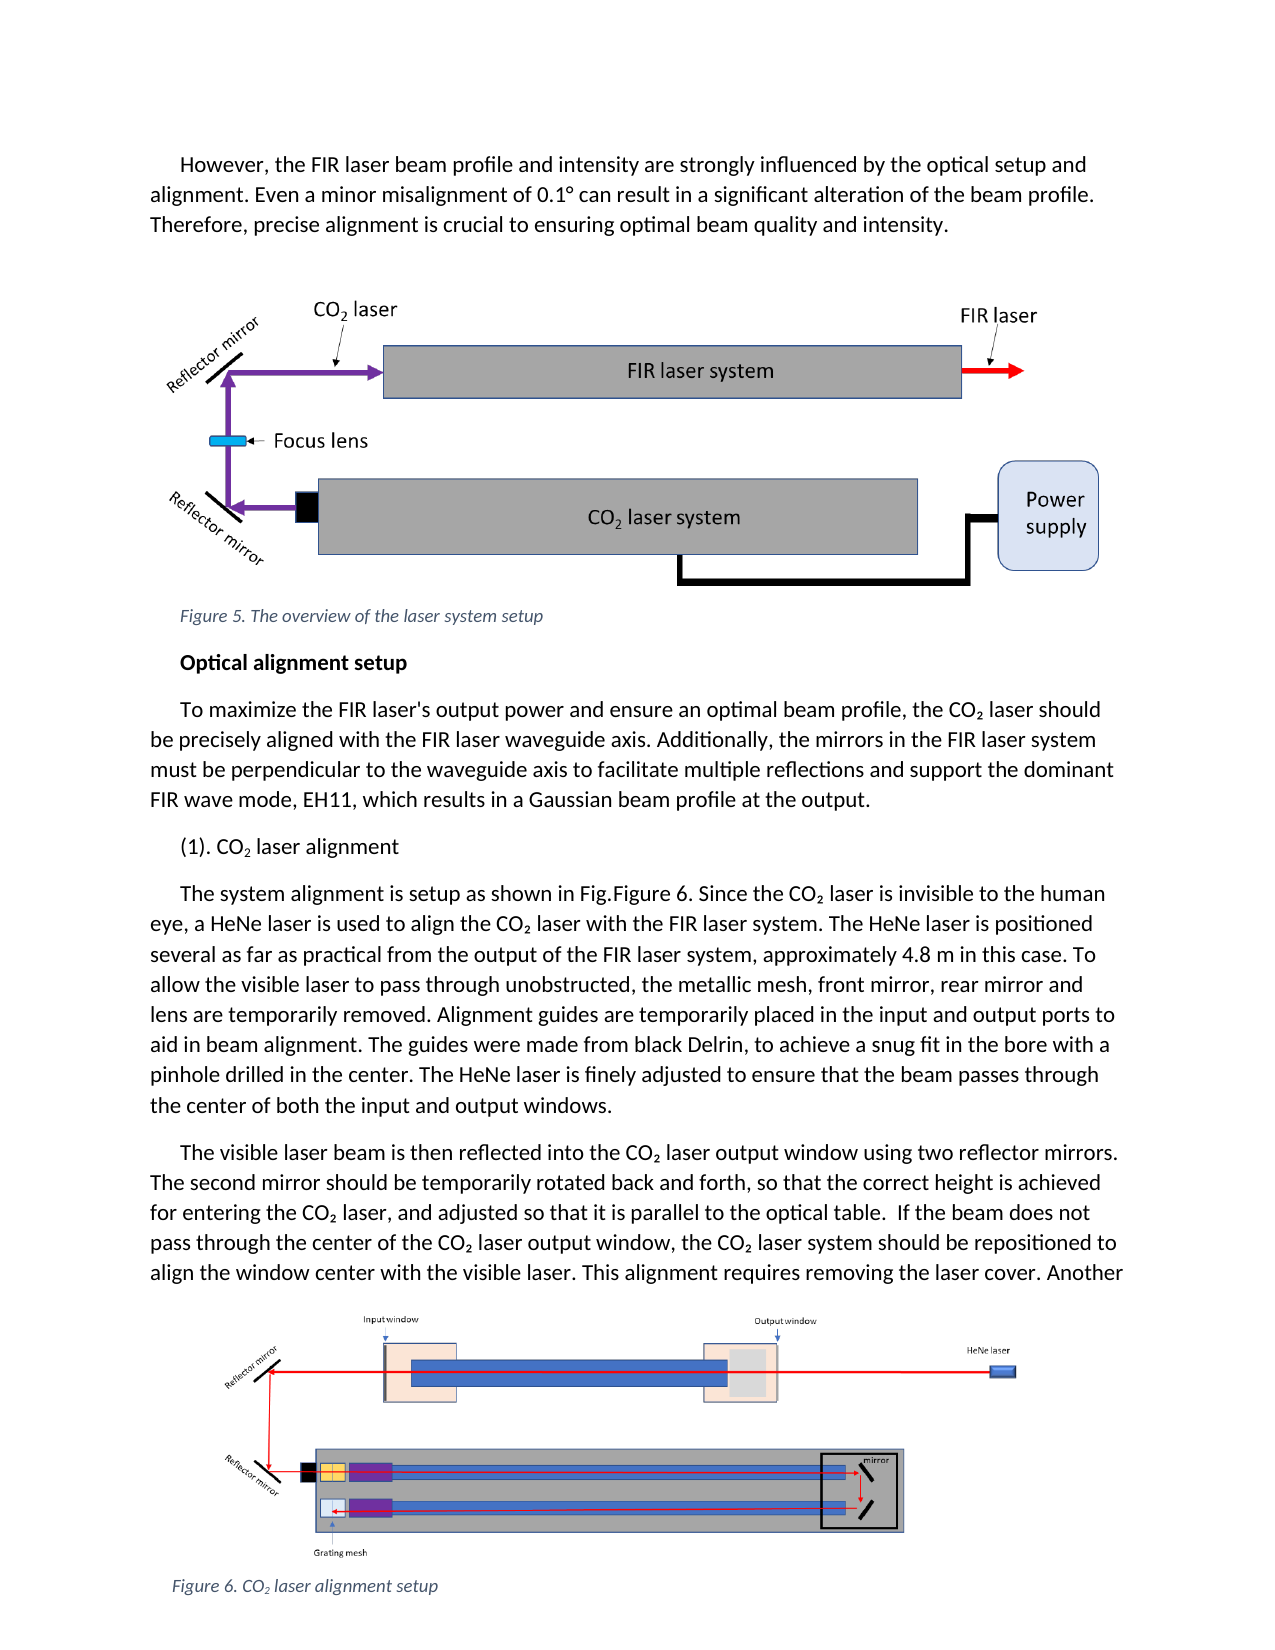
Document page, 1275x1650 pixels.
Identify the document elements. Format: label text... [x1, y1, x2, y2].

text However, the FIR laser beam profile and intensity are strongly influenced by the optical setup and alignment. Even a minor misalignment of 0.1° can result in a significant alteration of the beam profile. Therefore, precise alignment is crucial to ensuring optimal beam quality and intensity. [150, 150, 1125, 238]
text Figure 5. The overview of the laser system setup [150, 604, 1125, 627]
text Optical alignment setup [150, 648, 1125, 676]
text (1). CO2 laser alignment [150, 832, 1125, 861]
picture [214, 1311, 1052, 1564]
text The system alignment is setup as shown in Fig.6. Since the CO₂ laser is invisible to the human eye, a HeNe laser is used to align the CO₂ laser with the FIR laser system. The HeNe laser is positioned several as far as practical from the output of the FIR laser system, approximately 4.8 m in this case. To allow the visible laser to pass through unobstructed, the metallic mesh, front mirror, rear mirror and lens are temporarily removed. Alignment guides are temporarily placed in the input and output ports to aid in beam alignment. The guides were made from black Delrin, to achieve a snug fit in the bore with a pinhole drilled in the center. The HeNe laser is finely adjusted to ensure that the beam passes through the center of both the input and output windows. [150, 879, 1125, 1119]
text To maximize the FIR laser's output power and ensure an optimal beam profile, the CO₂ laser should be precisely aligned with the FIR laser waveguide axis. Additionally, the mirrors in the FIR laser system must be perpendicular to the waveguide axis to facilitate multiple reflections and support the dominant FIR wave mode, EH11​, which results in a Gaussian beam profile at the output. [150, 695, 1125, 814]
picture [150, 287, 1125, 586]
